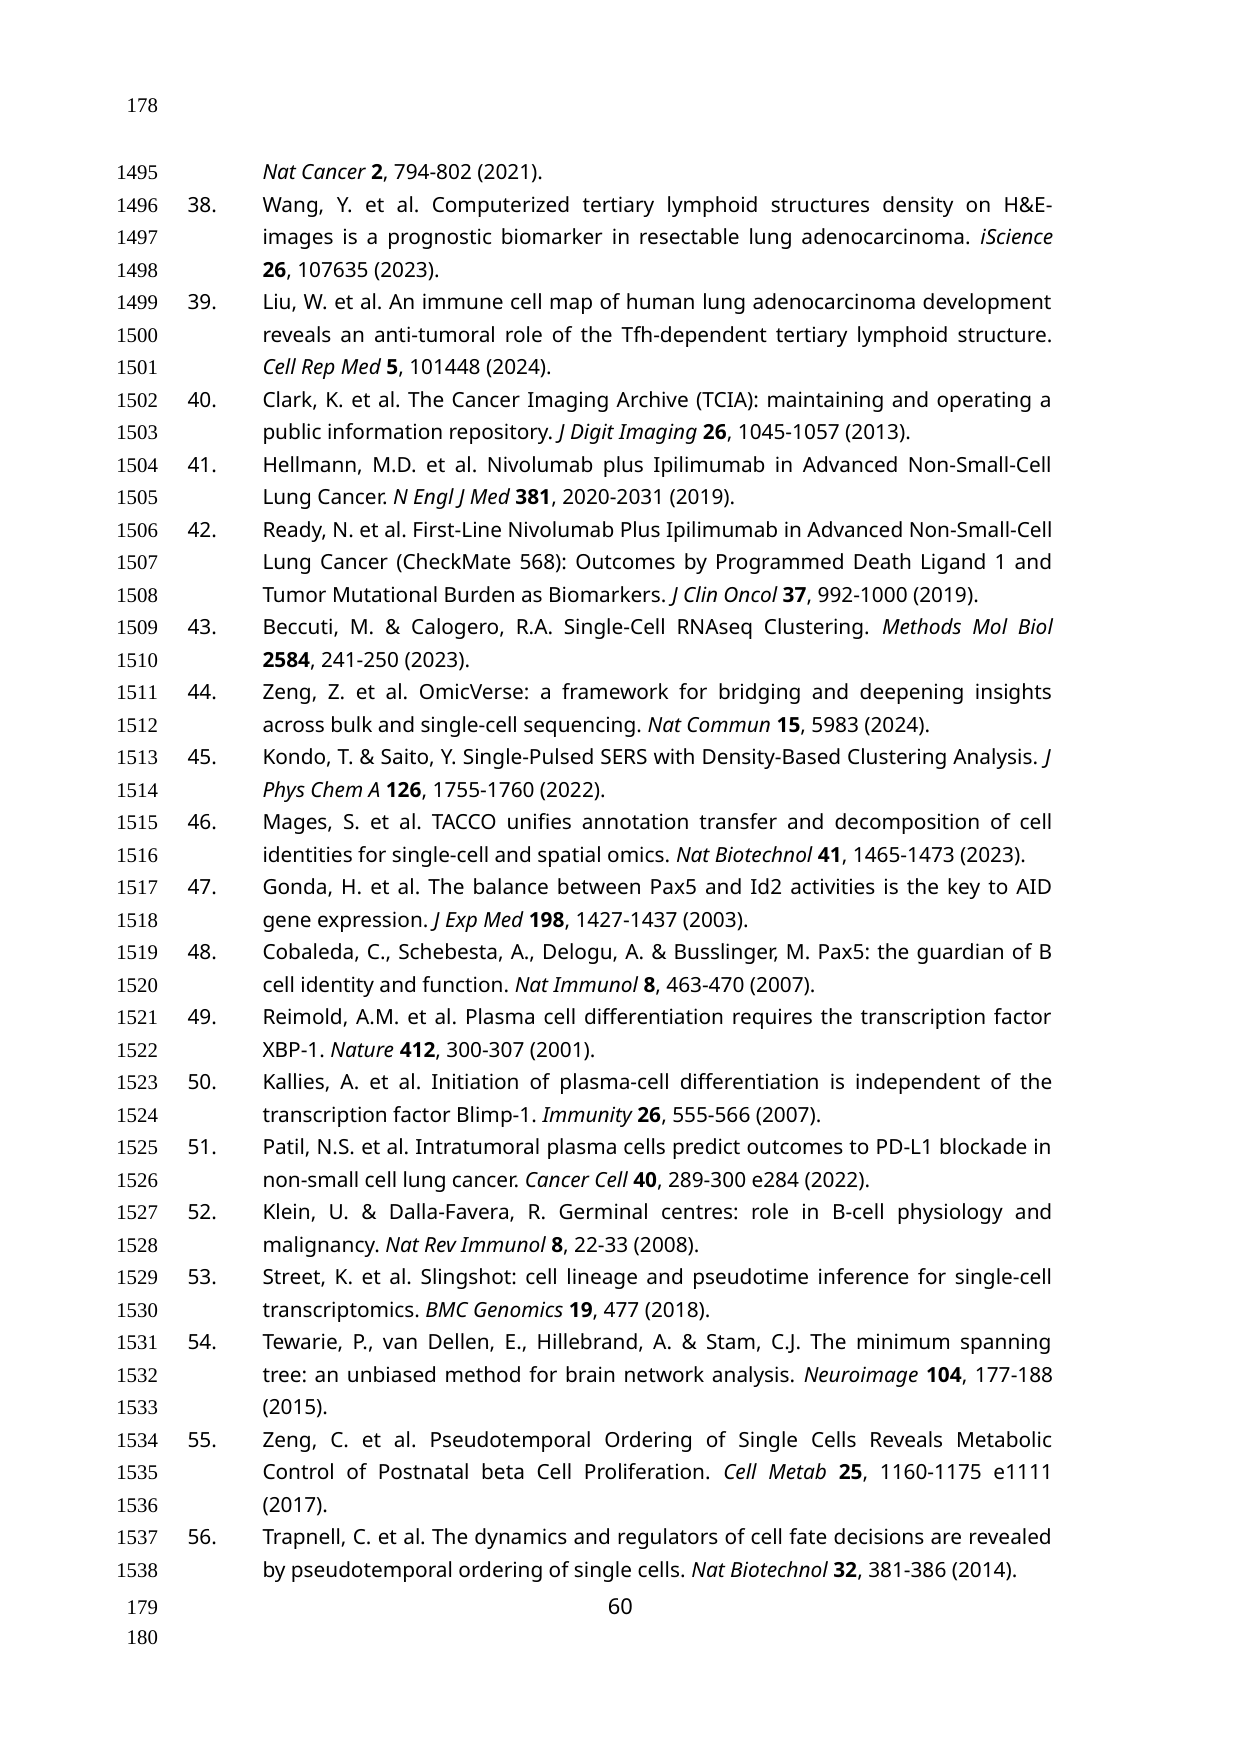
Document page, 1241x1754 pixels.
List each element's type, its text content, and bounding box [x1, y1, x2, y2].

text 45. Kondo, T. & Saito, Y. Single-Pulsed SERS with Density-Based Clustering Analysis. J Phys Chem A 126, 1755-1760 (2022). [187, 741, 1053, 806]
text 39. Liu, W. et al. An immune cell map of human lung adenocarcinoma development reveals an anti-tumoral role of the Tfh-dependent tertiary lymphoid structure. Cell Rep Med 5, 101448 (2024). [187, 286, 1053, 383]
text 42. Ready, N. et al. First-Line Nivolumab Plus Ipilimumab in Advanced Non-Small-Cell Lung Cancer (CheckMate 568): Outcomes by Programmed Death Ligand 1 and Tumor Mutational Burden as Biomarkers. J Clin Oncol 37, 992-1000 (2019). [187, 513, 1053, 611]
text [187, 156, 1053, 188]
text 52. Klein, U. & Dalla-Favera, R. Germinal centres: role in B-cell physiology and malignancy. Nat Rev Immunol 8, 22-33 (2008). [187, 1196, 1053, 1261]
text 41. Hellmann, M.D. et al. Nivolumab plus Ipilimumab in Advanced Non-Small-Cell Lung Cancer. N Engl J Med 381, 2020-2031 (2019). [187, 448, 1053, 513]
text 43. Beccuti, M. & Calogero, R.A. Single-Cell RNAseq Clustering. Methods Mol Biol 2584, 241-250 (2023). [187, 611, 1053, 676]
text 47. Gonda, H. et al. The balance between Pax5 and Id2 activities is the key to AID gene expression. J Exp Med 198, 1427-1437 (2003). [187, 871, 1053, 936]
text 50. Kallies, A. et al. Initiation of plasma-cell differentiation is independent of the transcription factor Blimp-1. Immunity 26, 555-566 (2007). [187, 1066, 1053, 1131]
text 51. Patil, N.S. et al. Intratumoral plasma cells predict outcomes to PD-L1 blockade in non-small cell lung cancer. Cancer Cell 40, 289-300 e284 (2022). [187, 1131, 1053, 1196]
text 56. Trapnell, C. et al. The dynamics and regulators of cell fate decisions are revealed by pseudotemporal ordering of single cells. Nat Biotechnol 32, 381-386 (2014). [187, 1521, 1053, 1586]
text 40. Clark, K. et al. The Cancer Imaging Archive (TCIA): maintaining and operating a public information repository. J Digit Imaging 26, 1045-1057 (2013). [187, 383, 1053, 448]
text 49. Reimold, A.M. et al. Plasma cell differentiation requires the transcription factor XBP-1. Nature 412, 300-307 (2001). [187, 1001, 1053, 1066]
text 48. Cobaleda, C., Schebesta, A., Delogu, A. & Busslinger, M. Pax5: the guardian of B cell identity and function. Nat Immunol 8, 463-470 (2007). [187, 936, 1053, 1001]
text 53. Street, K. et al. Slingshot: cell lineage and pseudotime inference for single-cell transcriptomics. BMC Genomics 19, 477 (2018). [187, 1261, 1053, 1326]
text 46. Mages, S. et al. TACCO unifies annotation transfer and decomposition of cell identities for single-cell and spatial omics. Nat Biotechnol 41, 1465-1473 (2023). [187, 806, 1053, 871]
text 55. Zeng, C. et al. Pseudotemporal Ordering of Single Cells Reveals Metabolic Control of Postnatal beta Cell Proliferation. Cell Metab 25, 1160-1175 e1111 (2017). [187, 1423, 1053, 1521]
text 44. Zeng, Z. et al. OmicVerse: a framework for bridging and deepening insights across bulk and single-cell sequencing. Nat Commun 15, 5983 (2024). [187, 676, 1053, 741]
text 54. Tewarie, P., van Dellen, E., Hillebrand, A. & Stam, C.J. The minimum spanning tree: an unbiased method for brain network analysis. Neuroimage 104, 177-188 (2015). [187, 1326, 1053, 1423]
text 38. Wang, Y. et al. Computerized tertiary lymphoid structures density on H&E-images is a prognostic biomarker in resectable lung adenocarcinoma. iScience 26, 107635 (2023). [187, 188, 1053, 286]
